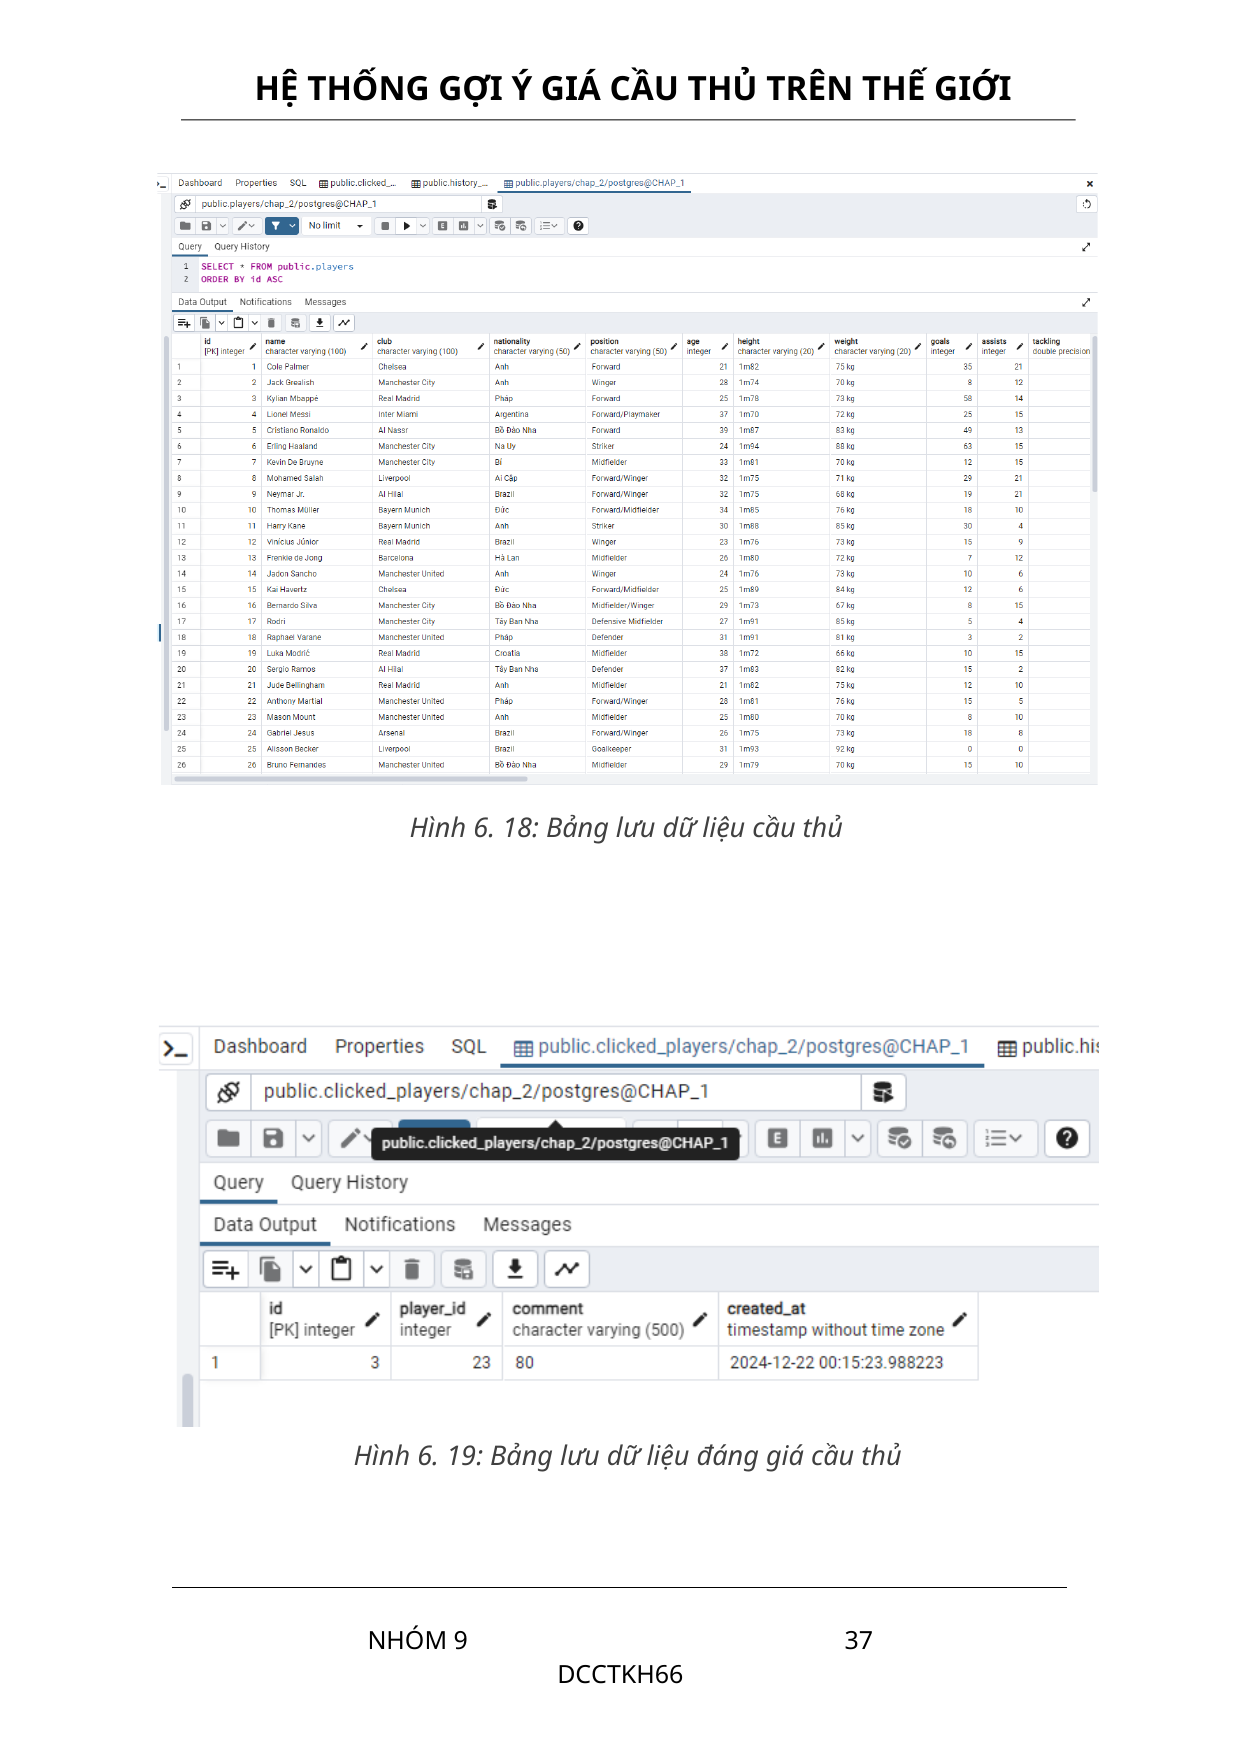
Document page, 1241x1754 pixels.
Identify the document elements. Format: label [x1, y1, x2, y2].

picture [157, 169, 1098, 785]
picture [158, 1015, 1099, 1427]
